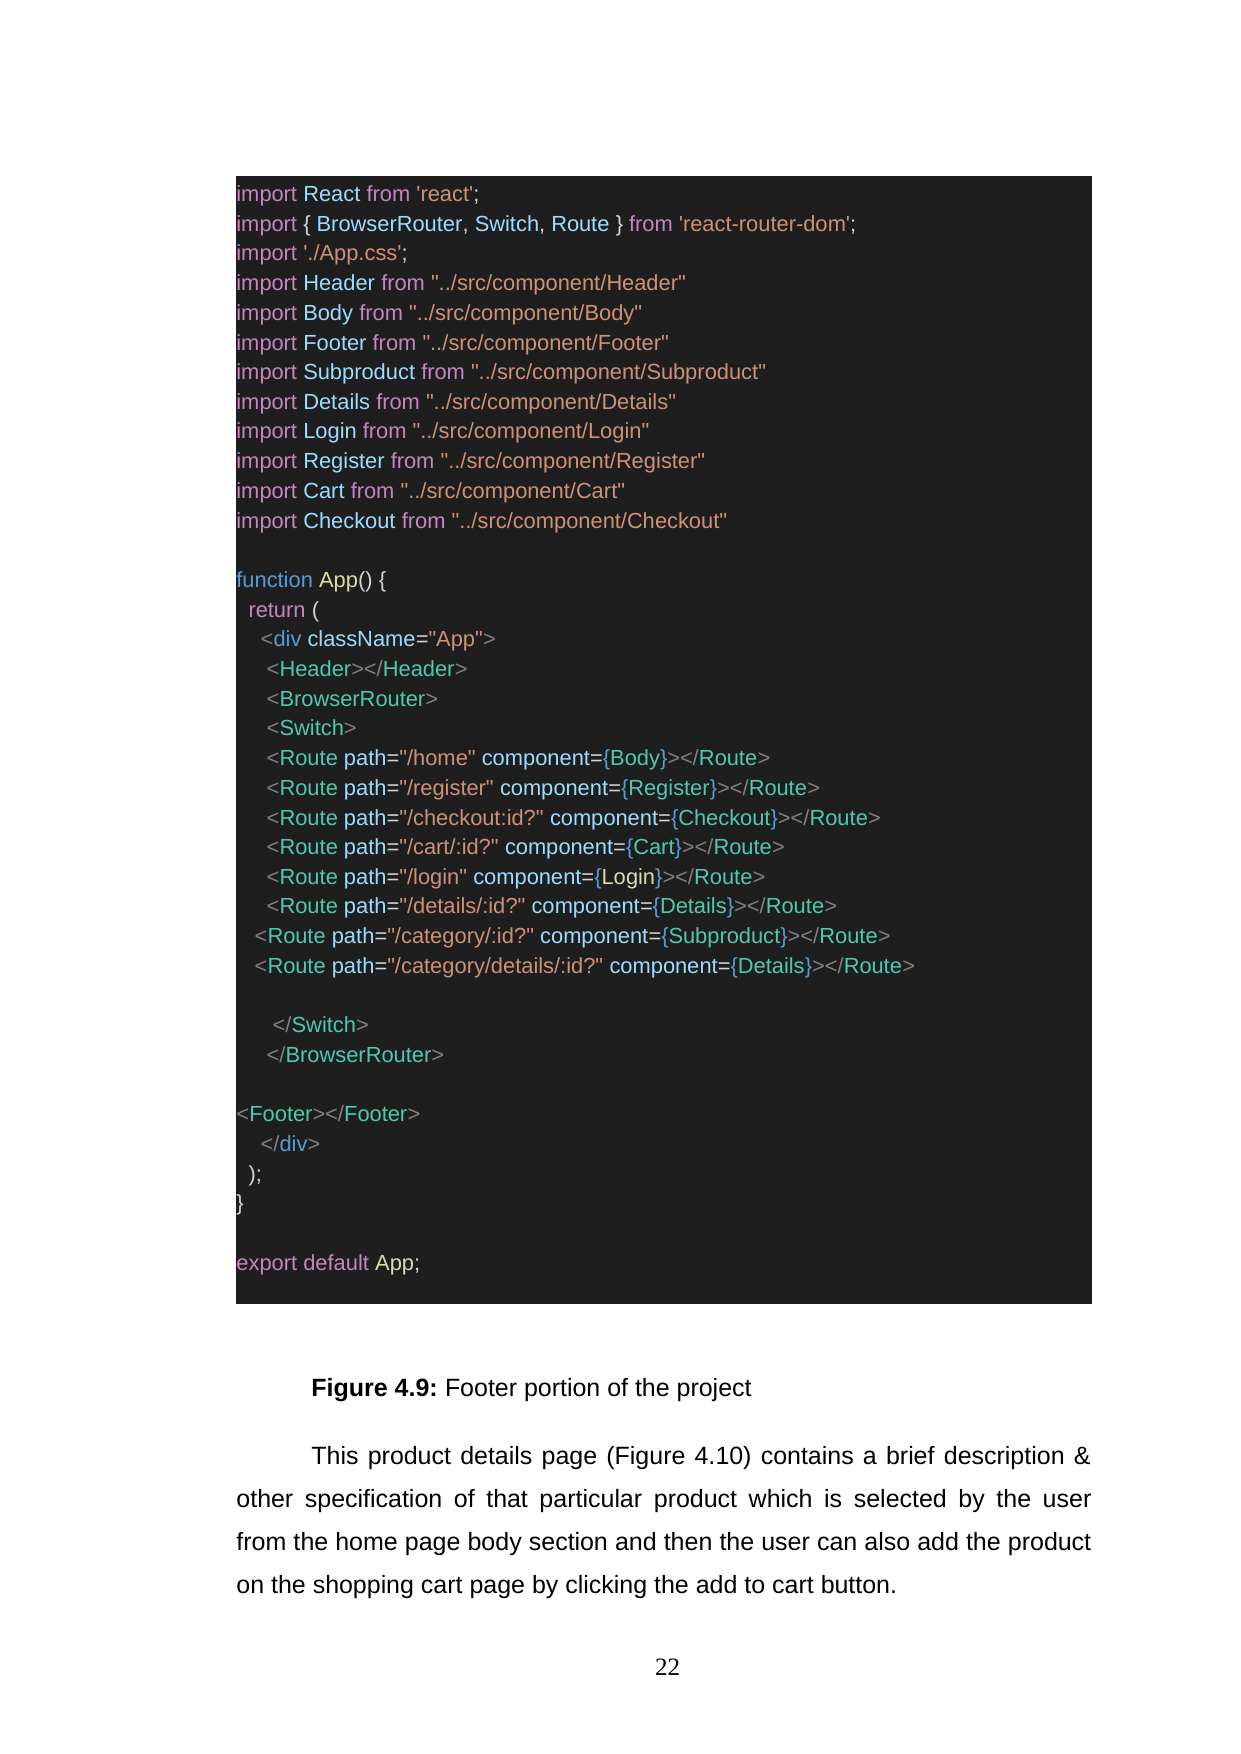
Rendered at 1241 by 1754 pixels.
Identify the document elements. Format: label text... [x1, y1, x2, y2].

text ); [236, 1156, 1092, 1186]
text This product details page (Figure 4.10) contains a brief description & other specification of that particular product which is selected by the user from the home page body section and then the user can also add the product on the shopping cart page by clicking the add to cart button. [236, 1441, 1092, 1599]
text <Route path="/home" component={Body}></Route> [236, 741, 1092, 770]
text import Login from "../src/component/Login" [236, 414, 1092, 444]
text <BrowserRouter> [236, 681, 1092, 711]
text </Switch> [236, 1008, 1092, 1037]
text <Route path="/category/details/:id?" component={Details}></Route> [236, 948, 1092, 978]
text <Route path="/register" component={Register}></Route> [236, 770, 1092, 800]
text <Switch> [236, 711, 1092, 741]
text </div> [236, 1126, 1092, 1156]
text import Header from "../src/component/Header" [236, 266, 1092, 295]
text <div className="App"> [236, 622, 1092, 651]
text import Checkout from "../src/component/Checkout" [236, 503, 1092, 533]
text import Details from "../src/component/Details" [236, 384, 1092, 414]
text </BrowserRouter> [236, 1037, 1092, 1067]
text import { BrowserRouter, Switch, Route } from 'react-router-dom'; [236, 206, 1092, 236]
text export default App; [236, 1245, 1092, 1275]
text <Footer></Footer> [236, 1097, 1092, 1126]
text import Register from "../src/component/Register" [236, 444, 1092, 473]
text <Header></Header> [236, 651, 1092, 681]
text <Route path="/checkout:id?" component={Checkout}></Route> [236, 800, 1092, 829]
text import Subproduct from "../src/component/Subproduct" [236, 354, 1092, 384]
text import Cart from "../src/component/Cart" [236, 473, 1092, 503]
text import React from 'react'; [236, 176, 1092, 206]
text import Body from "../src/component/Body" [236, 295, 1092, 325]
text import Footer from "../src/component/Footer" [236, 325, 1092, 354]
text <Route path="/details/:id?" component={Details}></Route> [236, 889, 1092, 919]
text return ( [236, 592, 1092, 622]
text Figure 4.9: Footer portion of the project [236, 1373, 1092, 1401]
text function App() { [236, 562, 1092, 592]
text <Route path="/cart/:id?" component={Cart}></Route> [236, 829, 1092, 859]
text import './App.css'; [236, 236, 1092, 266]
text <Route path="/login" component={Login}></Route> [236, 859, 1092, 889]
text } [236, 1186, 1092, 1216]
text <Route path="/category/:id?" component={Subproduct}></Route> [236, 919, 1092, 948]
